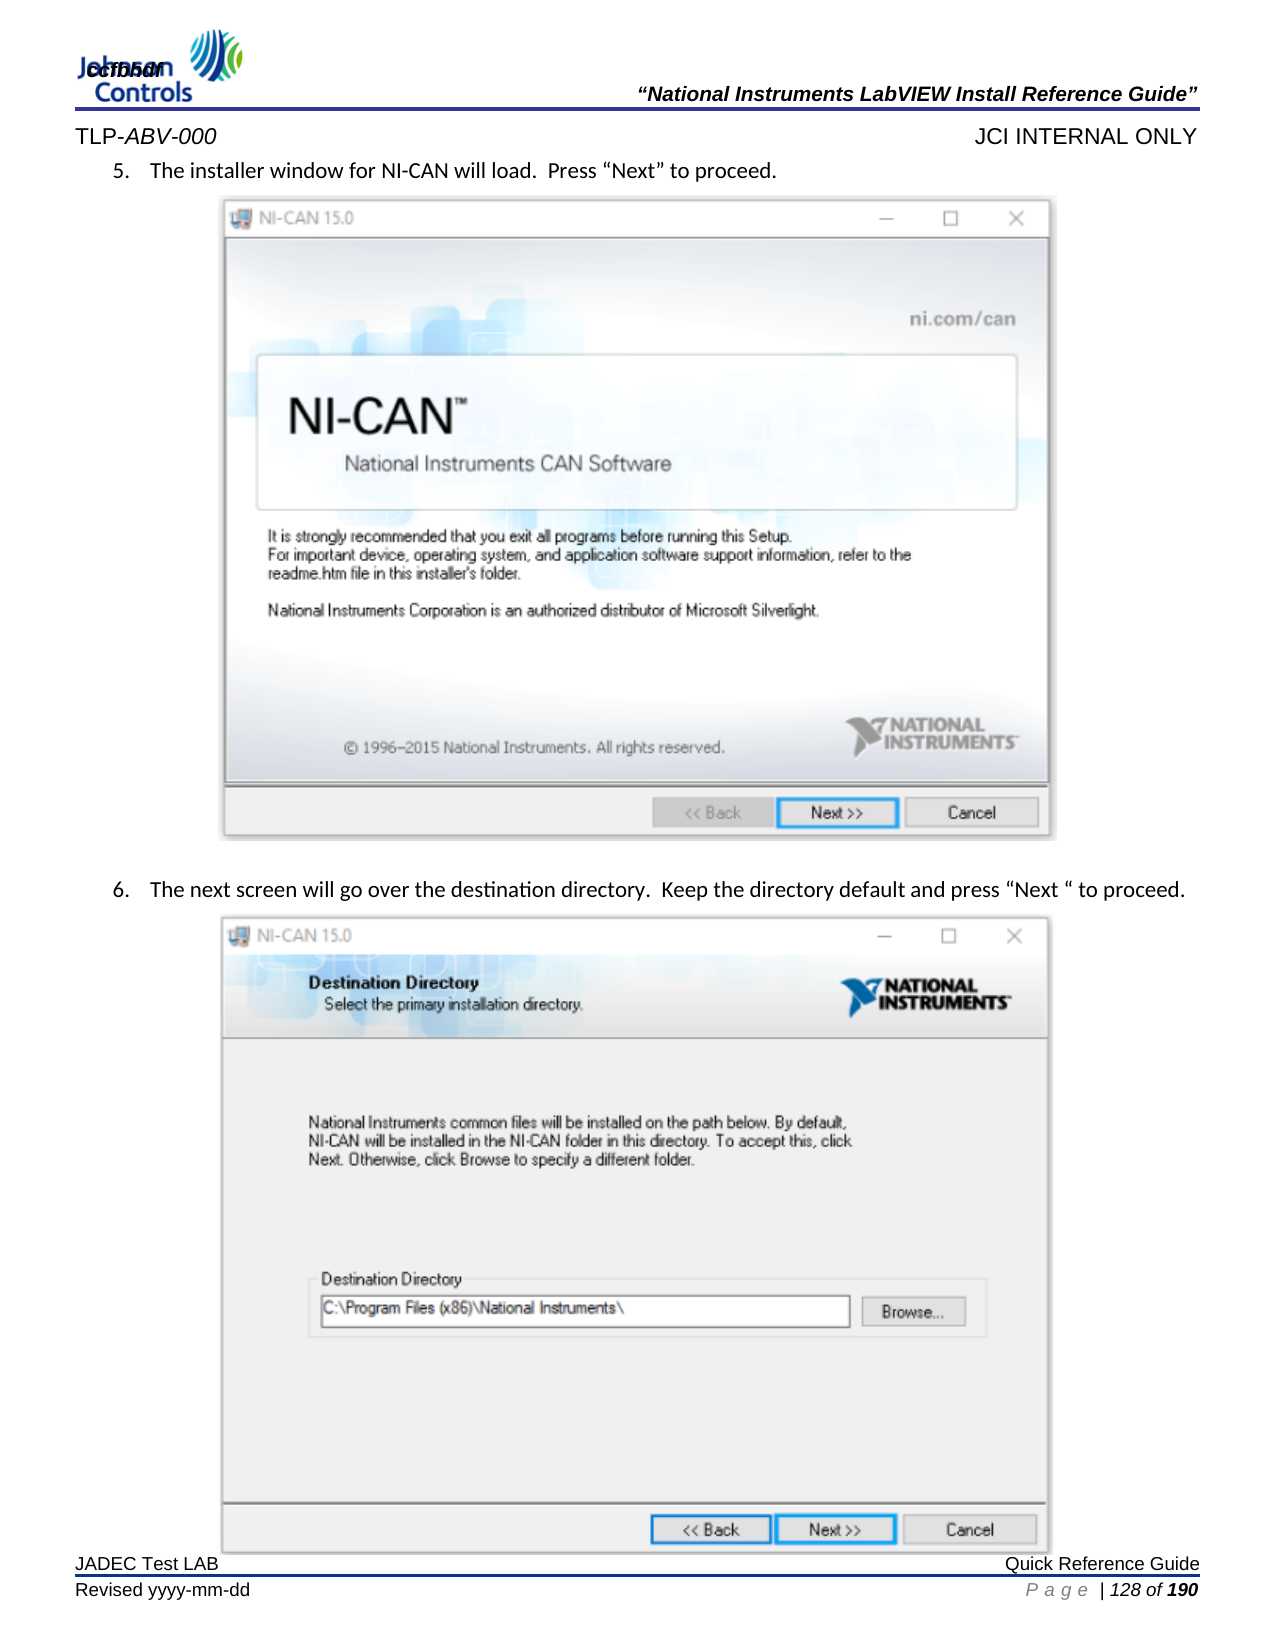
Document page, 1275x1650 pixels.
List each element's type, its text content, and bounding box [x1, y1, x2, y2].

picture [218, 195, 1058, 841]
list The next screen will go over the destination directory. Keep the directory default and press “Next “ to proceed. [112, 876, 1200, 903]
picture [219, 911, 1056, 1555]
list The installer window for NI-CAN will load. Press “Next” to proceed. [112, 156, 1200, 184]
picture [76, 26, 246, 105]
